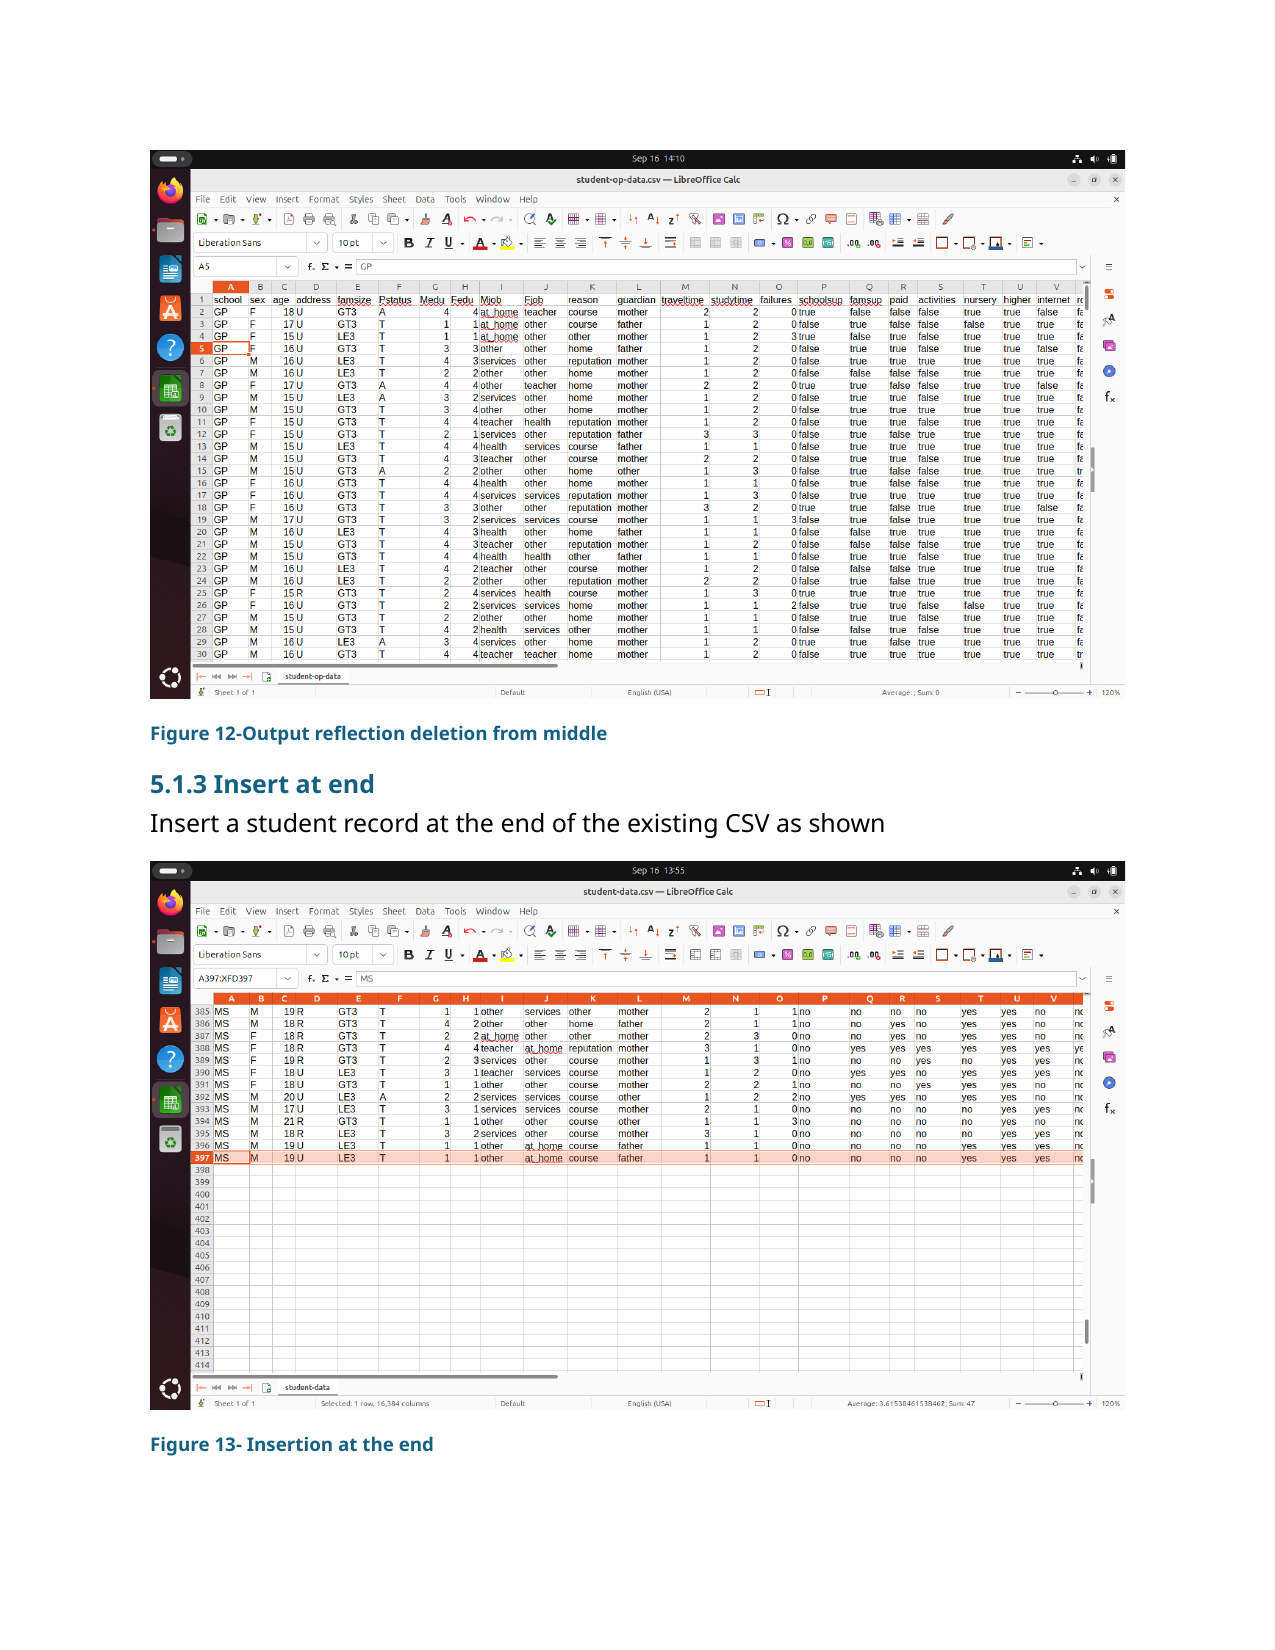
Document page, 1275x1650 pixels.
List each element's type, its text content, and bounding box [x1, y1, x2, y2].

subtitle 5.1.3 Insert at end [150, 767, 1125, 801]
picture [150, 861, 1125, 1410]
picture [150, 150, 1125, 699]
text Insert a student record at the end of the existing CSV as shown [150, 806, 1125, 840]
